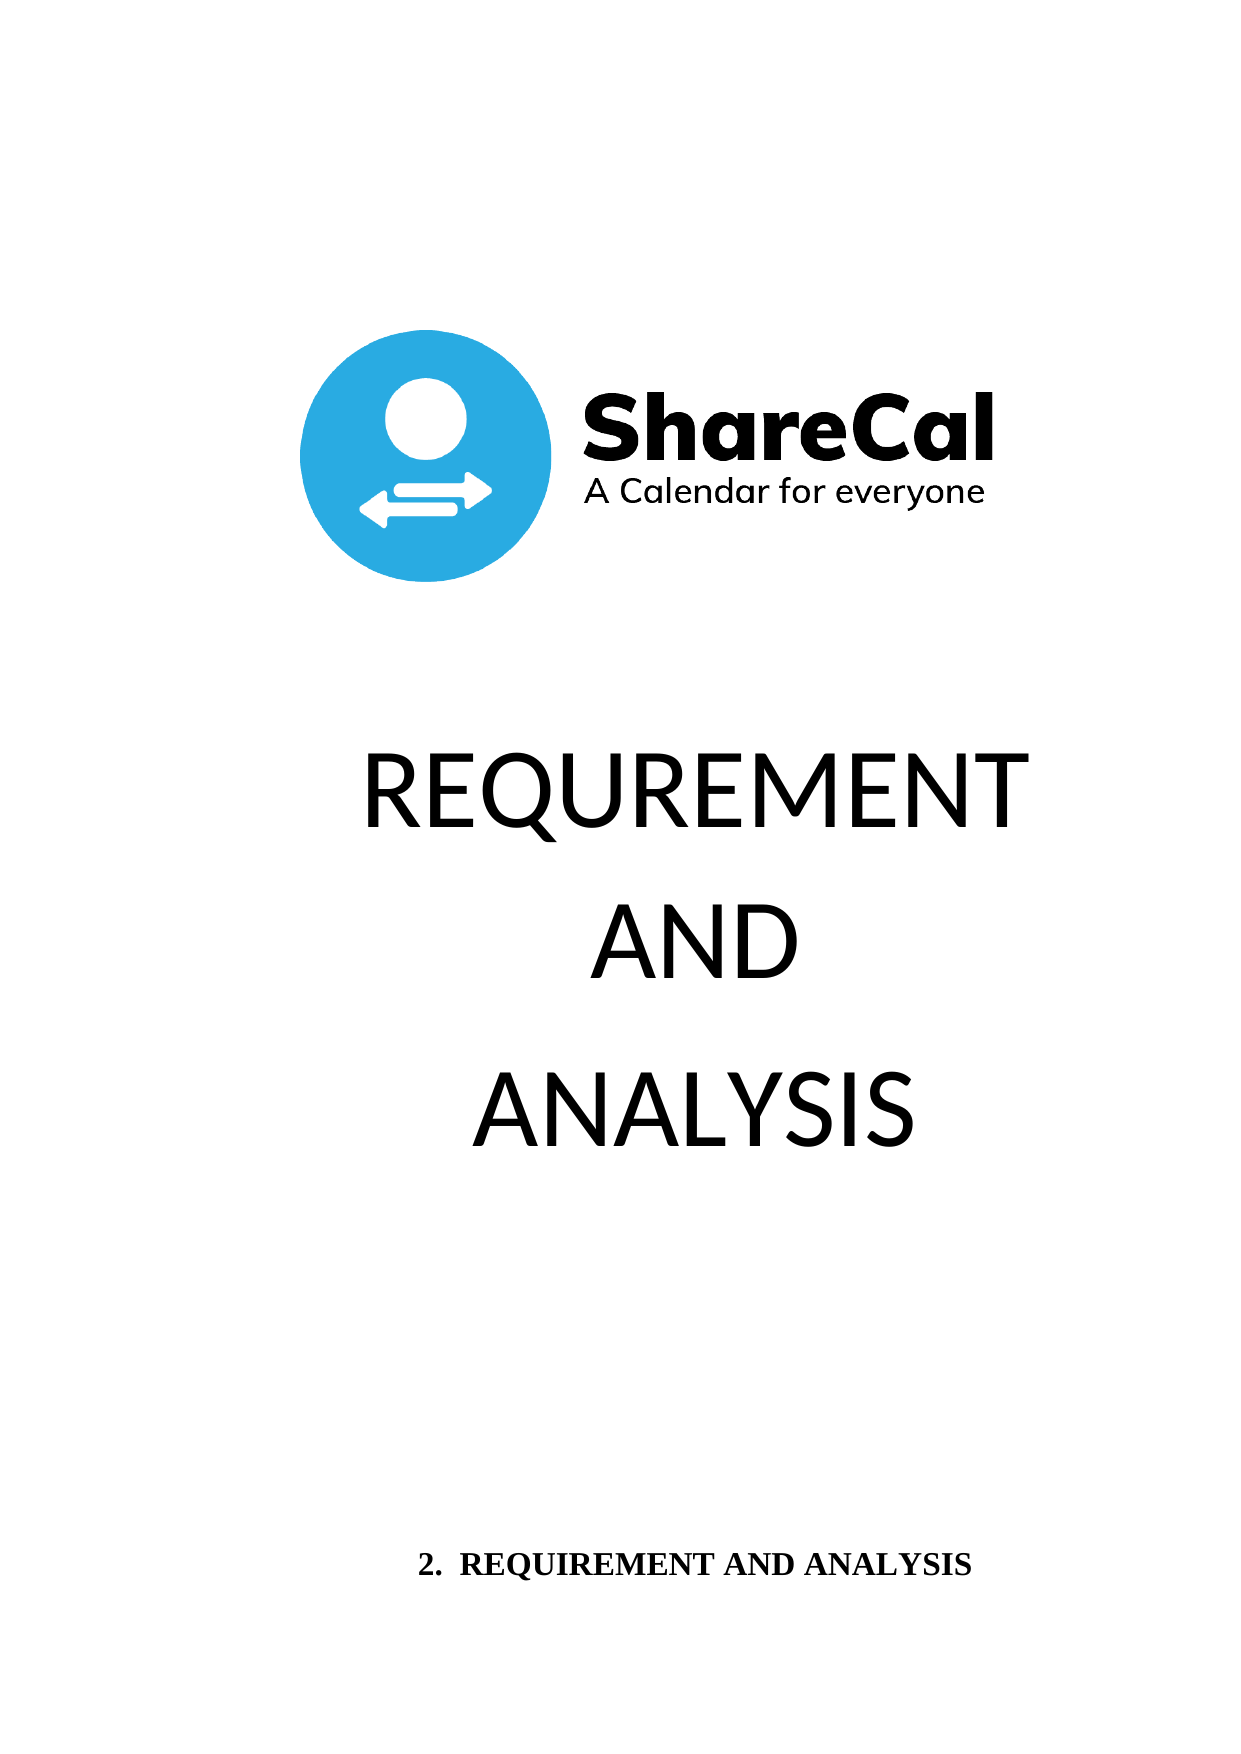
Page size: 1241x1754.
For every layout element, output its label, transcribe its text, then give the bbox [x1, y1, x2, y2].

text 2. REQUIREMENT AND ANALYSIS [300, 1544, 1090, 1582]
text ANALYSIS [300, 1035, 1090, 1174]
picture [300, 330, 997, 582]
text REQUREMENT AND [300, 716, 1090, 1007]
